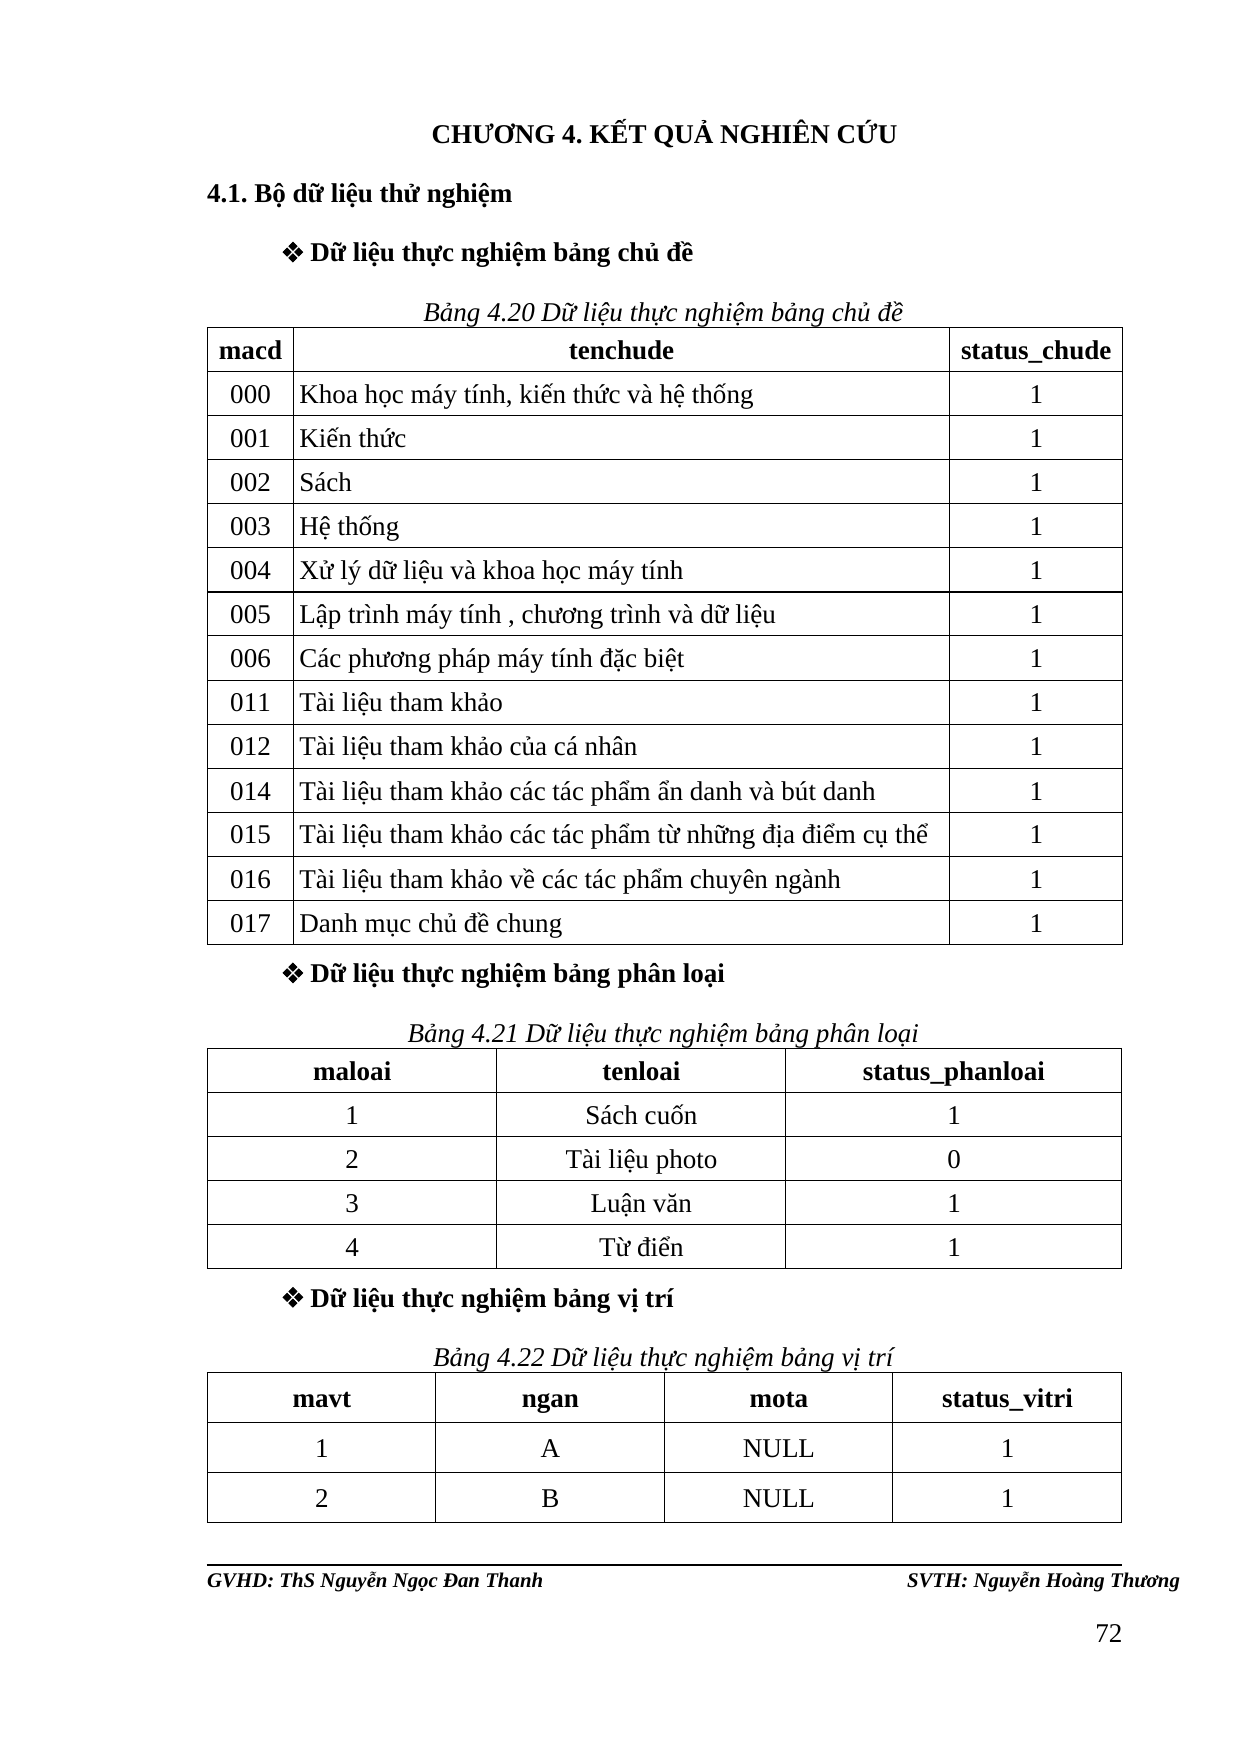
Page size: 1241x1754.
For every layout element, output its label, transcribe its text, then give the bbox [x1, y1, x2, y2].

table_cell 003 [208, 504, 293, 547]
table_cell 1 [950, 460, 1122, 503]
table_cell 005 [208, 593, 293, 635]
subtitle Bộ dữ liệu thử nghiệm [207, 177, 1122, 208]
table_header mota [665, 1373, 892, 1422]
table_cell Tài liệu photo [497, 1137, 785, 1180]
table_cell 1 [950, 593, 1122, 635]
table_header tenchude [294, 328, 949, 371]
table_cell Khoa học máy tính, kiến thức và hệ thống [294, 372, 949, 415]
table_header ngan [436, 1373, 664, 1422]
table_cell NULL [665, 1473, 892, 1522]
table_cell Sách [294, 460, 949, 503]
table_cell 0 [786, 1137, 1121, 1180]
table_cell 012 [208, 725, 293, 768]
table_cell Sách cuốn [497, 1093, 785, 1136]
table_cell Lập trình máy tính , chương trình và dữ liệu [294, 593, 949, 635]
table_cell 017 [208, 901, 293, 944]
table_cell 000 [208, 372, 293, 415]
table_cell A [436, 1423, 664, 1472]
table_cell 1 [208, 1093, 496, 1136]
table_header status_phanloai [786, 1049, 1121, 1092]
table_cell 4 [208, 1225, 496, 1268]
table_cell 1 [208, 1423, 435, 1472]
table_cell Từ điển [497, 1225, 785, 1268]
table_cell 2 [208, 1137, 496, 1180]
table_cell 3 [208, 1181, 496, 1224]
table_cell Luận văn [497, 1181, 785, 1224]
table_cell 1 [950, 548, 1122, 591]
table_cell Danh mục chủ đề chung [294, 901, 949, 944]
table_cell Tài liệu tham khảo các tác phẩm ẩn danh và bút danh [294, 769, 949, 812]
table_cell 001 [208, 416, 293, 459]
list Dữ liệu thực nghiệm bảng chủ đề [281, 236, 1122, 268]
table_cell 1 [950, 372, 1122, 415]
table_cell 1 [950, 416, 1122, 459]
table_header status_vitri [893, 1373, 1121, 1422]
table_cell 1 [893, 1473, 1121, 1522]
table_cell 1 [950, 681, 1122, 723]
table_cell 1 [950, 813, 1122, 856]
table_header mavt [208, 1373, 435, 1422]
table_cell 1 [786, 1093, 1121, 1136]
table_cell 002 [208, 460, 293, 503]
table_cell Tài liệu tham khảo về các tác phẩm chuyên ngành [294, 857, 949, 900]
table_header maloai [208, 1049, 496, 1092]
table_cell 1 [786, 1225, 1121, 1268]
list Dữ liệu thực nghiệm bảng phân loại [281, 957, 1122, 989]
table_cell Xử lý dữ liệu và khoa học máy tính [294, 548, 949, 591]
table_cell 1 [950, 504, 1122, 547]
table_cell Tài liệu tham khảo các tác phẩm từ những địa điểm cụ thể [294, 813, 949, 856]
table_cell Các phương pháp máy tính đặc biệt [294, 636, 949, 679]
table_cell B [436, 1473, 664, 1522]
table_cell Tài liệu tham khảo [294, 681, 949, 723]
table_cell 015 [208, 813, 293, 856]
table_cell 1 [893, 1423, 1121, 1472]
table_cell 1 [950, 769, 1122, 812]
subtitle KẾT QUẢ NGHIÊN CỨU [207, 118, 1122, 149]
table_cell 2 [208, 1473, 435, 1522]
list Dữ liệu thực nghiệm bảng vị trí [281, 1282, 1122, 1313]
table_header status_chude [950, 328, 1122, 371]
table_cell 004 [208, 548, 293, 591]
table_cell 1 [786, 1181, 1121, 1224]
table_cell 006 [208, 636, 293, 679]
table_cell 016 [208, 857, 293, 900]
table_cell 1 [950, 857, 1122, 900]
table_cell 1 [950, 636, 1122, 679]
table_cell 1 [950, 901, 1122, 944]
table_header macd [208, 328, 293, 371]
table_cell Kiến thức [294, 416, 949, 459]
table_cell Tài liệu tham khảo của cá nhân [294, 725, 949, 768]
table_header tenloai [497, 1049, 785, 1092]
table_cell Hệ thống [294, 504, 949, 547]
table_cell 1 [950, 725, 1122, 768]
table_cell NULL [665, 1423, 892, 1472]
table_cell 014 [208, 769, 293, 812]
table_cell 011 [208, 681, 293, 723]
